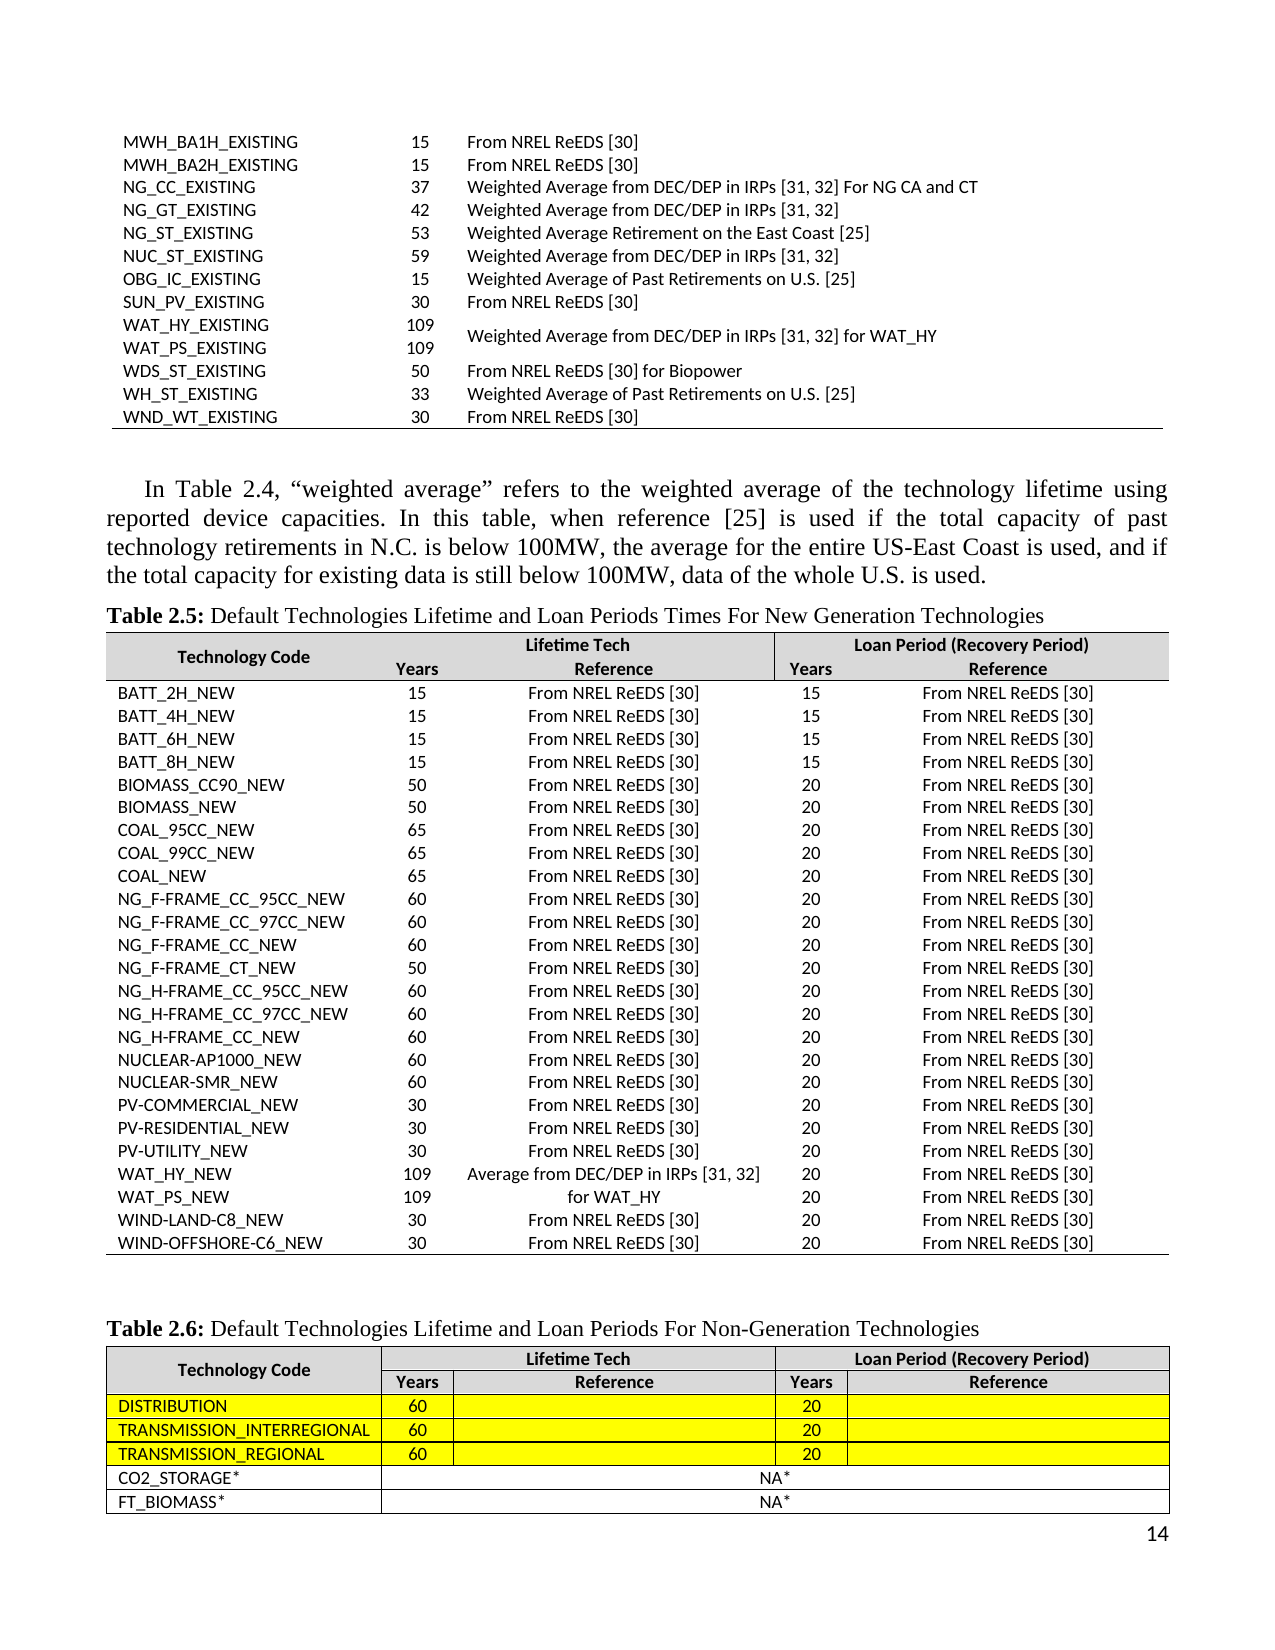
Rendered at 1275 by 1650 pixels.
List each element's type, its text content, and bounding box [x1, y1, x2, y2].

table_cell From NREL ReEDS [456, 153, 1163, 176]
table_cell 37 [384, 176, 456, 199]
table_cell From NREL ReEDS [847, 1139, 1169, 1162]
table_cell 60 [382, 1419, 453, 1441]
table_cell BATT_8H_NEW [106, 750, 381, 773]
table_cell From NREL ReEDS [847, 773, 1169, 796]
table_cell From NREL ReEDS [847, 1185, 1169, 1208]
table_cell From NREL ReEDS [847, 1208, 1169, 1231]
table_cell 20 [775, 864, 847, 887]
table_cell 15 [381, 727, 453, 750]
table_cell NA* [382, 1490, 1169, 1513]
table_cell From NREL ReEDS [847, 933, 1169, 956]
table_cell CO2_STORAGE* [107, 1466, 381, 1489]
table_cell From NREL ReEDS [453, 1139, 774, 1162]
table_cell TRANSMISSION_REGIONAL [107, 1443, 381, 1465]
table_header Technology Code [106, 633, 381, 680]
table_cell From NREL ReEDS [453, 956, 774, 979]
table_cell From NREL ReEDS [453, 1116, 774, 1139]
table_cell From NREL ReEDS [847, 681, 1169, 704]
table_cell From NREL ReEDS [453, 773, 774, 796]
table_cell From NREL ReEDS [847, 1048, 1169, 1071]
table_cell Years [382, 1371, 453, 1393]
table_cell MWH_BA1H_EXISTING [112, 130, 384, 153]
table_cell 15 [381, 704, 453, 727]
table_cell 15 [384, 268, 456, 290]
table_cell 20 [775, 1139, 847, 1162]
table_cell [848, 1443, 1169, 1465]
table_cell WND_WT_EXISTING [112, 405, 384, 428]
table_cell NA* [382, 1466, 1169, 1489]
table_cell 20 [775, 1185, 847, 1208]
table_header Lifetime Tech [381, 633, 774, 656]
text Table 2.6: Default Technologies Lifetime and Loan Periods For Non-Generation Technologies [106, 1315, 1169, 1342]
table_cell WIND-OFFSHORE-C6_NEW [106, 1231, 381, 1254]
table_cell BATT_6H_NEW [106, 727, 381, 750]
table_header Loan Period (Recovery Period) [775, 633, 1169, 656]
table_cell Years [381, 656, 453, 680]
table_cell OBG_IC_EXISTING [112, 268, 384, 290]
table_cell From NREL ReEDS [453, 1208, 774, 1231]
table_cell NG_H-FRAME_CC_95CC_NEW [106, 979, 381, 1002]
table_cell [454, 1419, 775, 1441]
table_cell 20 [775, 819, 847, 841]
table_cell 15 [381, 750, 453, 773]
table_cell From NREL ReEDS [847, 750, 1169, 773]
table_cell From NREL ReEDS [847, 1116, 1169, 1139]
table_cell [848, 1395, 1169, 1417]
table_cell 50 [381, 956, 453, 979]
table_cell 65 [381, 864, 453, 887]
table_cell Weighted Average from DEC/DEP in IRPs For NG CA and CT [456, 176, 1163, 199]
table_cell From NREL ReEDS [847, 704, 1169, 727]
table_cell [454, 1443, 775, 1465]
table_cell NG_GT_EXISTING [112, 199, 384, 222]
table_cell 20 [775, 773, 847, 796]
table_cell 60 [381, 887, 453, 910]
table_cell BIOMASS_CC90_NEW [106, 773, 381, 796]
table_cell [454, 1395, 775, 1417]
table_cell 60 [381, 1071, 453, 1093]
table_cell 20 [775, 1025, 847, 1048]
table_cell From NREL ReEDS [847, 819, 1169, 841]
table_header Loan Period (Recovery Period) [776, 1347, 1169, 1369]
table_cell 20 [775, 1162, 847, 1185]
table_cell From NREL ReEDS [453, 750, 774, 773]
table_cell From NREL ReEDS [456, 405, 1163, 428]
table_cell 15 [384, 130, 456, 153]
table_cell Years [775, 656, 847, 680]
table_cell 15 [775, 727, 847, 750]
table_cell From NREL ReEDS [453, 887, 774, 910]
table_cell 20 [775, 979, 847, 1002]
table_cell From NREL ReEDS [453, 681, 774, 704]
table_cell From NREL ReEDS [453, 819, 774, 841]
table_cell 15 [381, 681, 453, 704]
table_cell NG_F-FRAME_CT_NEW [106, 956, 381, 979]
table_cell 30 [384, 290, 456, 313]
table_cell From NREL ReEDS [453, 933, 774, 956]
table_cell 30 [381, 1116, 453, 1139]
table_cell 50 [384, 359, 456, 382]
table_cell 20 [775, 1116, 847, 1139]
table_cell NG_ST_EXISTING [112, 222, 384, 244]
table_cell 109 [381, 1185, 453, 1208]
table_cell From NREL ReEDS [453, 796, 774, 818]
table_cell Reference [453, 656, 774, 680]
table_cell 30 [381, 1094, 453, 1116]
table_cell 20 [776, 1419, 847, 1441]
table_cell From NREL ReEDS [847, 1071, 1169, 1093]
table_cell 30 [381, 1139, 453, 1162]
table_cell 20 [775, 1094, 847, 1116]
table_cell NG_H-FRAME_CC_97CC_NEW [106, 1002, 381, 1025]
table_cell 20 [776, 1443, 847, 1465]
table_cell NG_F-FRAME_CC_95CC_NEW [106, 887, 381, 910]
table_cell 20 [775, 956, 847, 979]
table_cell Weighted Average of Past Retirements on U.S. [456, 268, 1163, 290]
table_cell From NREL ReEDS [456, 290, 1163, 313]
table_cell TRANSMISSION_INTERREGIONAL [107, 1419, 381, 1441]
table_cell From NREL ReEDS [453, 1048, 774, 1071]
table_cell NG_F-FRAME_CC_97CC_NEW [106, 910, 381, 933]
text Table 2.5: Default Technologies Lifetime and Loan Periods Times For New Generation Technologies [106, 602, 1169, 628]
table_cell From NREL ReEDS [456, 130, 1163, 153]
table_cell From NREL ReEDS [453, 1071, 774, 1093]
table_cell From NREL ReEDS [453, 1094, 774, 1116]
table_cell 50 [381, 796, 453, 818]
table_cell 20 [775, 796, 847, 818]
table_cell Weighted Average Retirement on the East Coast [456, 222, 1163, 244]
table_cell 33 [384, 382, 456, 405]
table_cell From NREL ReEDS [847, 956, 1169, 979]
table_cell From NREL ReEDS for Biopower [456, 359, 1163, 382]
table_cell NUCLEAR-SMR_NEW [106, 1071, 381, 1093]
table_cell Reference [454, 1371, 775, 1393]
table_cell COAL_NEW [106, 864, 381, 887]
table_cell NG_H-FRAME_CC_NEW [106, 1025, 381, 1048]
table_cell 60 [381, 1025, 453, 1048]
table_cell 20 [775, 933, 847, 956]
table_cell WH_ST_EXISTING [112, 382, 384, 405]
table_cell COAL_95CC_NEW [106, 819, 381, 841]
table_cell 50 [381, 773, 453, 796]
table_cell 30 [381, 1231, 453, 1254]
table_cell NUCLEAR-AP1000_NEW [106, 1048, 381, 1071]
table_cell 15 [775, 704, 847, 727]
table_cell From NREL ReEDS [847, 727, 1169, 750]
table_cell From NREL ReEDS [847, 910, 1169, 933]
table_cell 65 [381, 819, 453, 841]
table_cell Years [776, 1371, 847, 1393]
table_cell WAT_PS_NEW [106, 1185, 381, 1208]
table_cell From NREL ReEDS [847, 841, 1169, 864]
table_cell From NREL ReEDS [453, 727, 774, 750]
table_cell 109 [381, 1162, 453, 1185]
table_cell 60 [381, 1002, 453, 1025]
table_cell BIOMASS_NEW [106, 796, 381, 818]
table_cell From NREL ReEDS [453, 1231, 774, 1254]
table_cell 20 [775, 887, 847, 910]
table_cell Average from DEC/DEP in IRPs for WAT_HY [453, 1162, 774, 1208]
table_cell 15 [775, 681, 847, 704]
table_cell NUC_ST_EXISTING [112, 245, 384, 267]
table_cell From NREL ReEDS [847, 1231, 1169, 1254]
table_cell From NREL ReEDS [453, 864, 774, 887]
table_cell 109 [384, 336, 456, 359]
table_cell 20 [775, 1231, 847, 1254]
table_cell From NREL ReEDS [453, 704, 774, 727]
table_cell PV-RESIDENTIAL_NEW [106, 1116, 381, 1139]
table_cell Reference [848, 1371, 1169, 1393]
table_cell From NREL ReEDS [847, 864, 1169, 887]
table_header Technology Code [107, 1347, 381, 1393]
table_cell 60 [382, 1395, 453, 1417]
table_cell 60 [382, 1443, 453, 1465]
table_cell 53 [384, 222, 456, 244]
table_cell MWH_BA2H_EXISTING [112, 153, 384, 176]
table_cell From NREL ReEDS [453, 841, 774, 864]
table_cell COAL_99CC_NEW [106, 841, 381, 864]
table_cell 15 [384, 153, 456, 176]
table_cell 20 [775, 1002, 847, 1025]
table_cell From NREL ReEDS [847, 979, 1169, 1002]
table_cell 42 [384, 199, 456, 222]
table_cell From NREL ReEDS [453, 1025, 774, 1048]
table_cell From NREL ReEDS [847, 1025, 1169, 1048]
table_cell WDS_ST_EXISTING [112, 359, 384, 382]
table_cell 60 [381, 1048, 453, 1071]
table_cell PV-COMMERCIAL_NEW [106, 1094, 381, 1116]
table_cell Reference [847, 656, 1169, 680]
table_cell 20 [775, 1048, 847, 1071]
table_cell 60 [381, 933, 453, 956]
table_cell 65 [381, 841, 453, 864]
table_cell 30 [381, 1208, 453, 1231]
table_cell From NREL ReEDS [847, 887, 1169, 910]
table_cell WAT_PS_EXISTING [112, 336, 384, 359]
table_cell 30 [384, 405, 456, 428]
table_cell 20 [775, 910, 847, 933]
table_cell FT_BIOMASS* [107, 1490, 381, 1513]
table_cell From NREL ReEDS [453, 979, 774, 1002]
table_cell SUN_PV_EXISTING [112, 290, 384, 313]
table_cell NG_F-FRAME_CC_NEW [106, 933, 381, 956]
table_cell From NREL ReEDS [453, 1002, 774, 1025]
table_cell 20 [775, 1071, 847, 1093]
table_cell WAT_HY_EXISTING [112, 313, 384, 336]
table_cell 20 [776, 1395, 847, 1417]
table_cell From NREL ReEDS [847, 1162, 1169, 1185]
table_cell NG_CC_EXISTING [112, 176, 384, 199]
table_cell 15 [775, 750, 847, 773]
table_cell 20 [775, 841, 847, 864]
table_cell DISTRIBUTION [107, 1395, 381, 1417]
table_cell 20 [775, 1208, 847, 1231]
table_cell WIND-LAND-C8_NEW [106, 1208, 381, 1231]
table_cell From NREL ReEDS [847, 796, 1169, 818]
table_cell 109 [384, 313, 456, 336]
table_cell Weighted Average from DEC/DEP in IRPs [456, 245, 1163, 267]
table_cell From NREL ReEDS [847, 1002, 1169, 1025]
table_cell Weighted Average from DEC/DEP in IRPs for WAT_HY [456, 313, 1163, 359]
text In Table 2.4, “weighted average” refers to the weighted average of the technology lifetime using reported device capacities. In this table, when reference is used if the total capacity of past technology retirements in N.C. is below 100MW, the average for the entire US-East Coast is used, and if the total capacity for existing data is still below 100MW, data of the whole U.S. is used. [106, 474, 1169, 589]
table_cell From NREL ReEDS [847, 1094, 1169, 1116]
table_cell Weighted Average from DEC/DEP in IRPs [456, 199, 1163, 222]
table_cell From NREL ReEDS [453, 910, 774, 933]
table_cell Weighted Average of Past Retirements on U.S. [456, 382, 1163, 405]
table_cell 59 [384, 245, 456, 267]
table_cell WAT_HY_NEW [106, 1162, 381, 1185]
table_header Lifetime Tech [382, 1347, 775, 1369]
table_cell 60 [381, 910, 453, 933]
table_cell BATT_4H_NEW [106, 704, 381, 727]
table_cell PV-UTILITY_NEW [106, 1139, 381, 1162]
table_cell 60 [381, 979, 453, 1002]
table_cell BATT_2H_NEW [106, 681, 381, 704]
table_cell [848, 1419, 1169, 1441]
